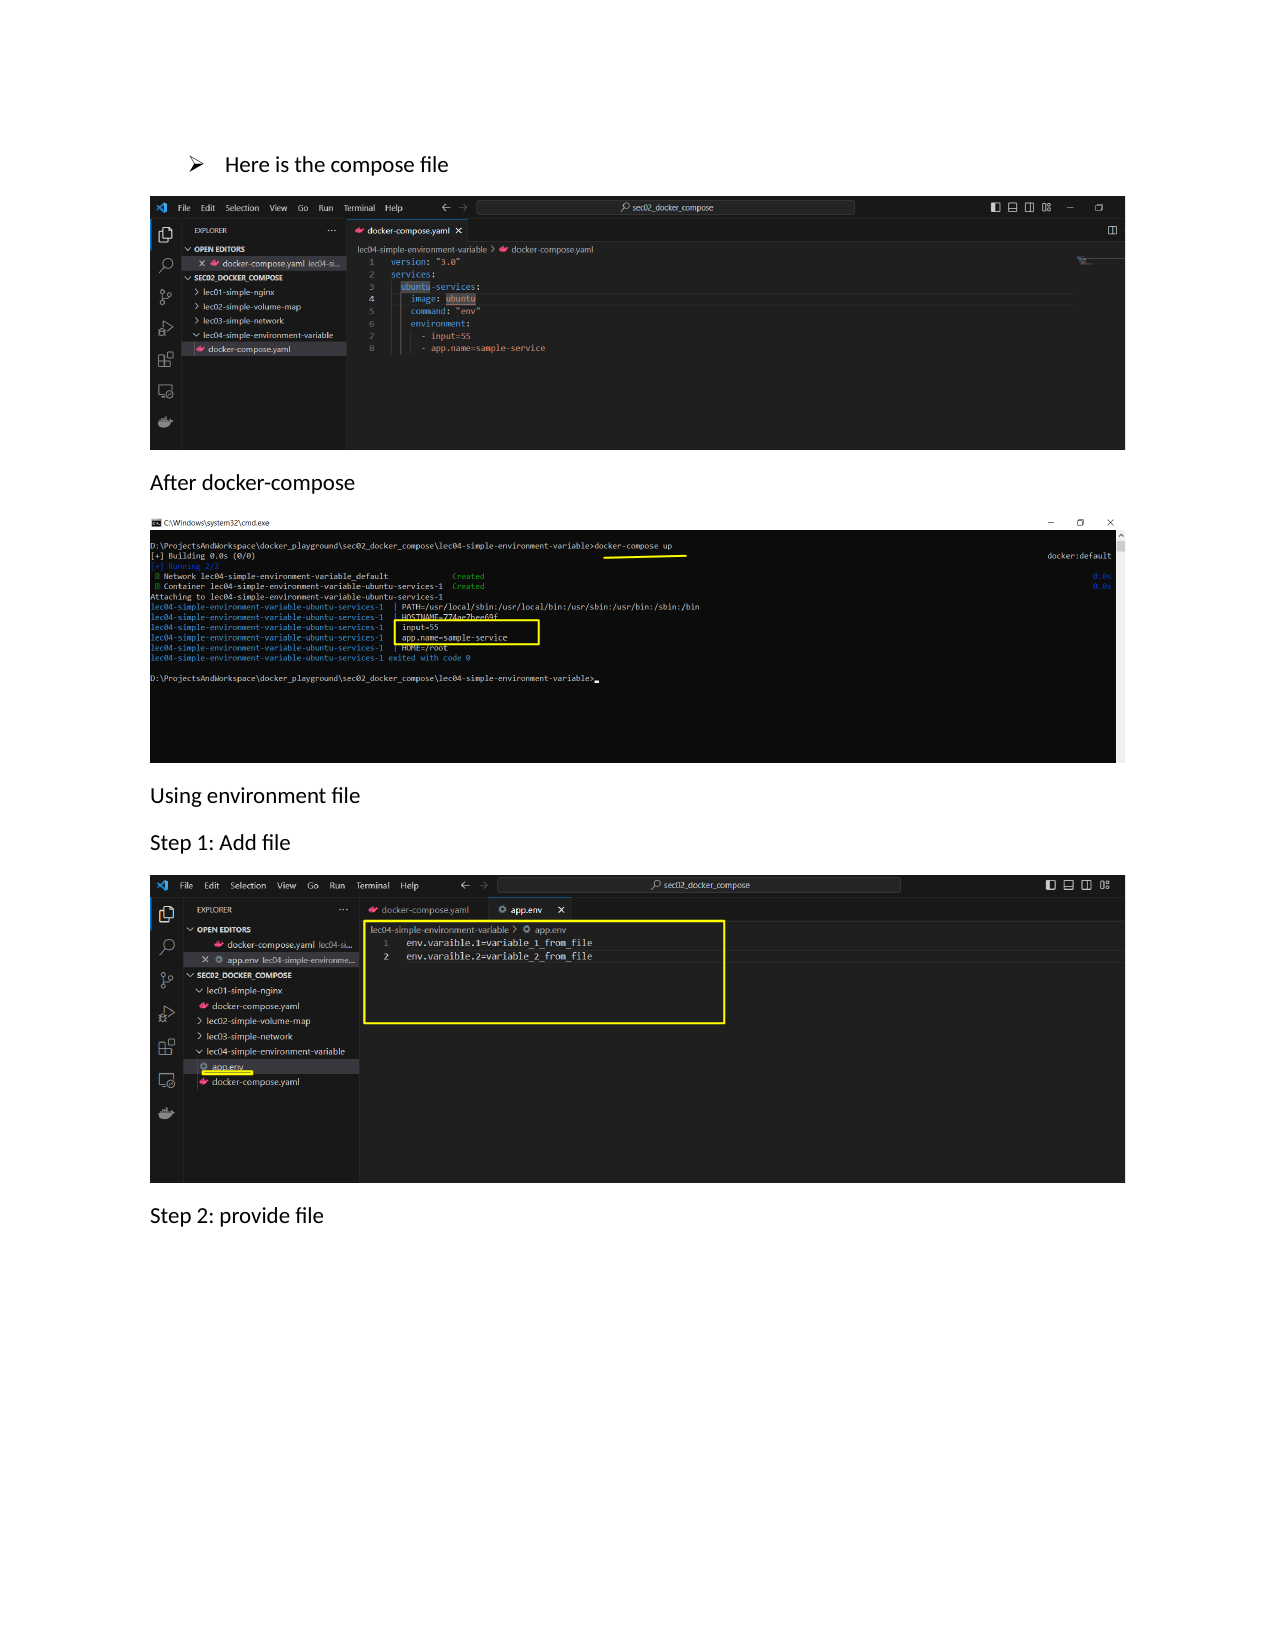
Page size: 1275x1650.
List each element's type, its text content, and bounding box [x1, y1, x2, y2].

picture [150, 515, 1125, 763]
list Here is the compose file [187, 150, 1125, 178]
text After docker-compose [150, 468, 1125, 497]
picture [150, 196, 1125, 450]
text Step 1: Add file [150, 828, 1125, 856]
text Step 2: provide file [150, 1201, 1125, 1229]
text Using environment file [150, 781, 1125, 809]
picture [150, 875, 1125, 1183]
